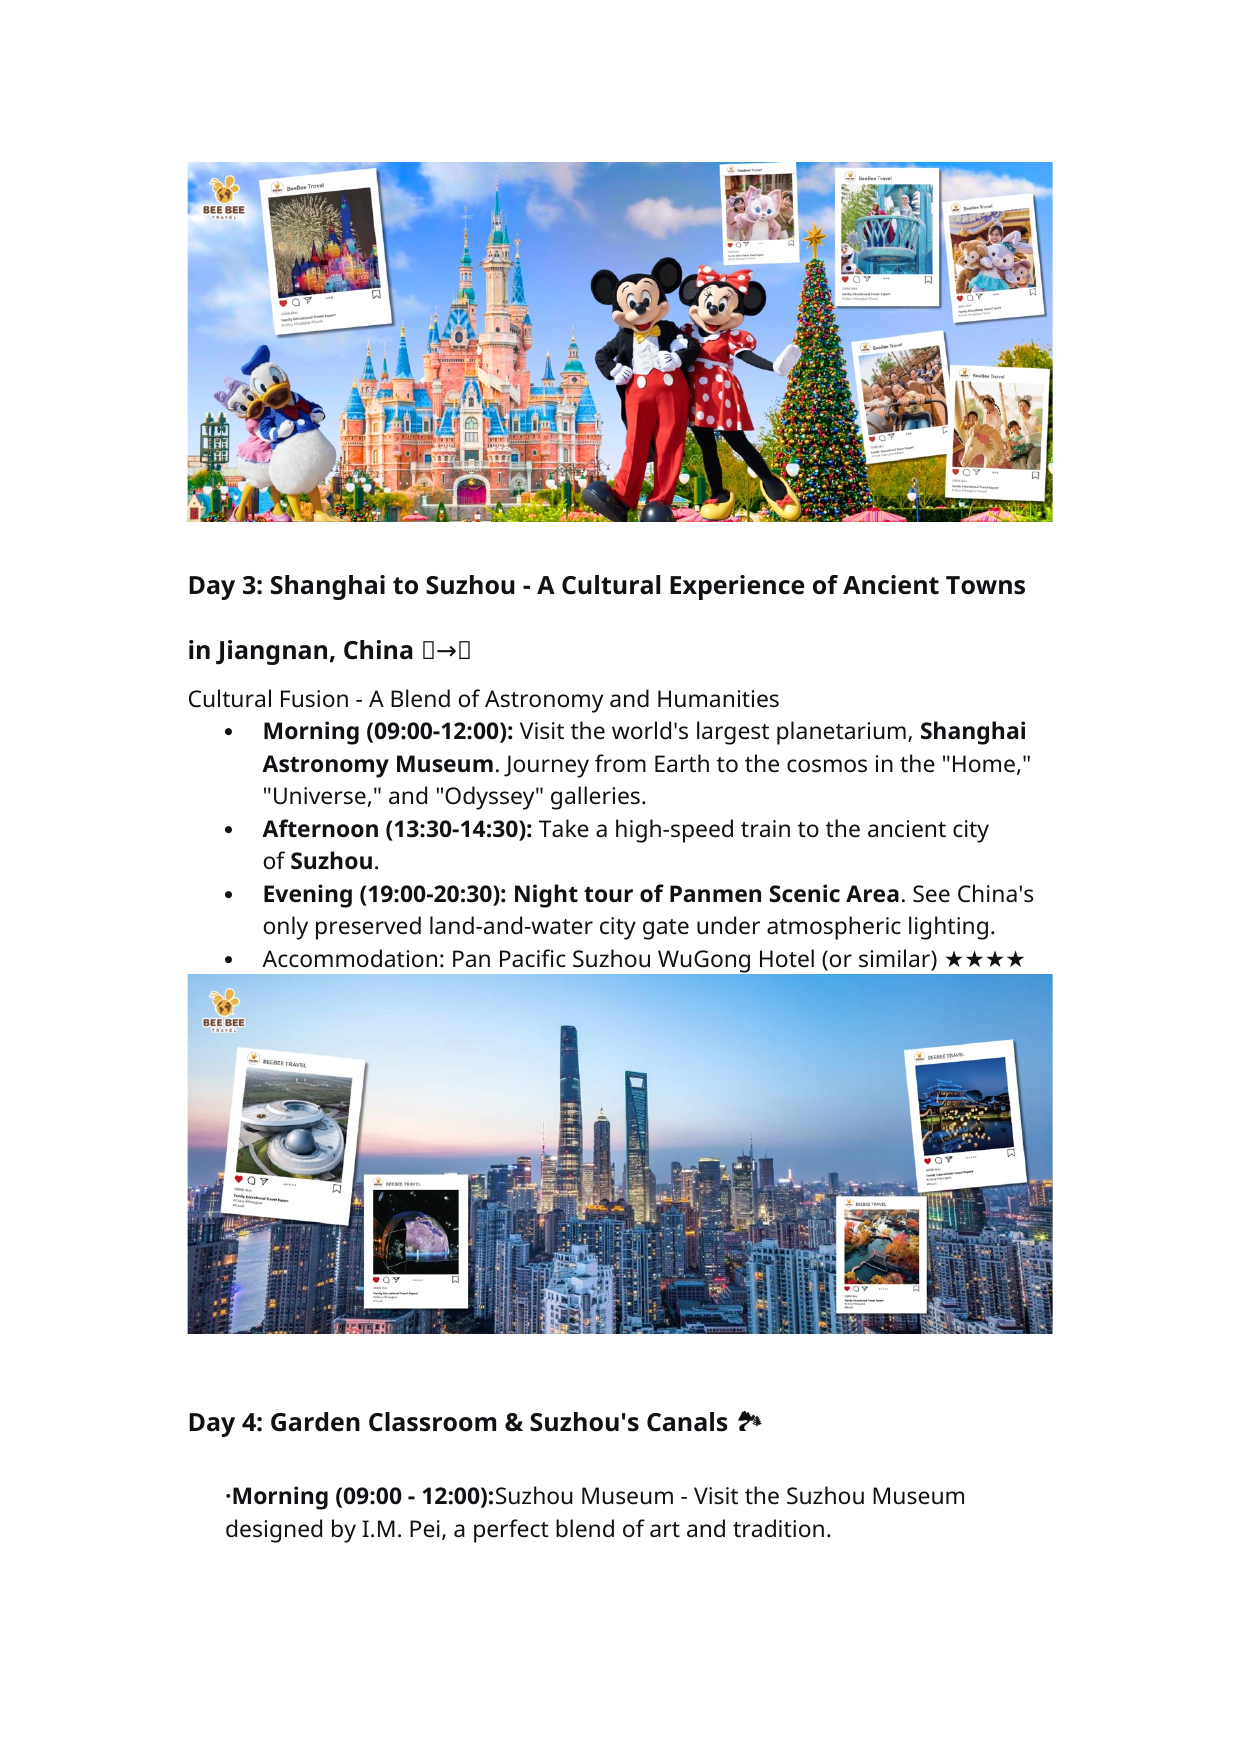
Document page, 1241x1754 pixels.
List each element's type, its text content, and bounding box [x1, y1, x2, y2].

text Day 4: Garden Classroom & Suzhou's Canals 🏞️ [187, 1389, 1053, 1454]
list Accommodation: Pan Pacific Suzhou WuGong Hotel (or similar) ★★★★ [225, 942, 1053, 974]
text Day 3: Shanghai to Suzhou - A Cultural Experience of Ancient Towns in Jiangnan, China 🚀→🌙 [187, 552, 1053, 682]
text ·Morning (09:00 - 12:00):Suzhou Museum - Visit the Suzhou Museum designed by I.M. Pei, a perfect blend of art and tradition. [225, 1479, 1053, 1544]
list Afternoon (13:30-14:30): Take a high-speed train to the ancient city of Suzhou. [225, 812, 1053, 877]
picture [187, 162, 1053, 522]
text Cultural Fusion - A Blend of Astronomy and Humanities [187, 682, 1053, 714]
list Morning (09:00-12:00): Visit the world's largest planetarium, Shanghai Astronomy Museum. Journey from Earth to the cosmos in the "Home," "Universe," and "Odyssey" galleries. [225, 714, 1053, 812]
picture [187, 974, 1053, 1334]
list Evening (19:00-20:30): Night tour of Panmen Scenic Area. See China's only preserved land-and-water city gate under atmospheric lighting. [225, 877, 1053, 942]
